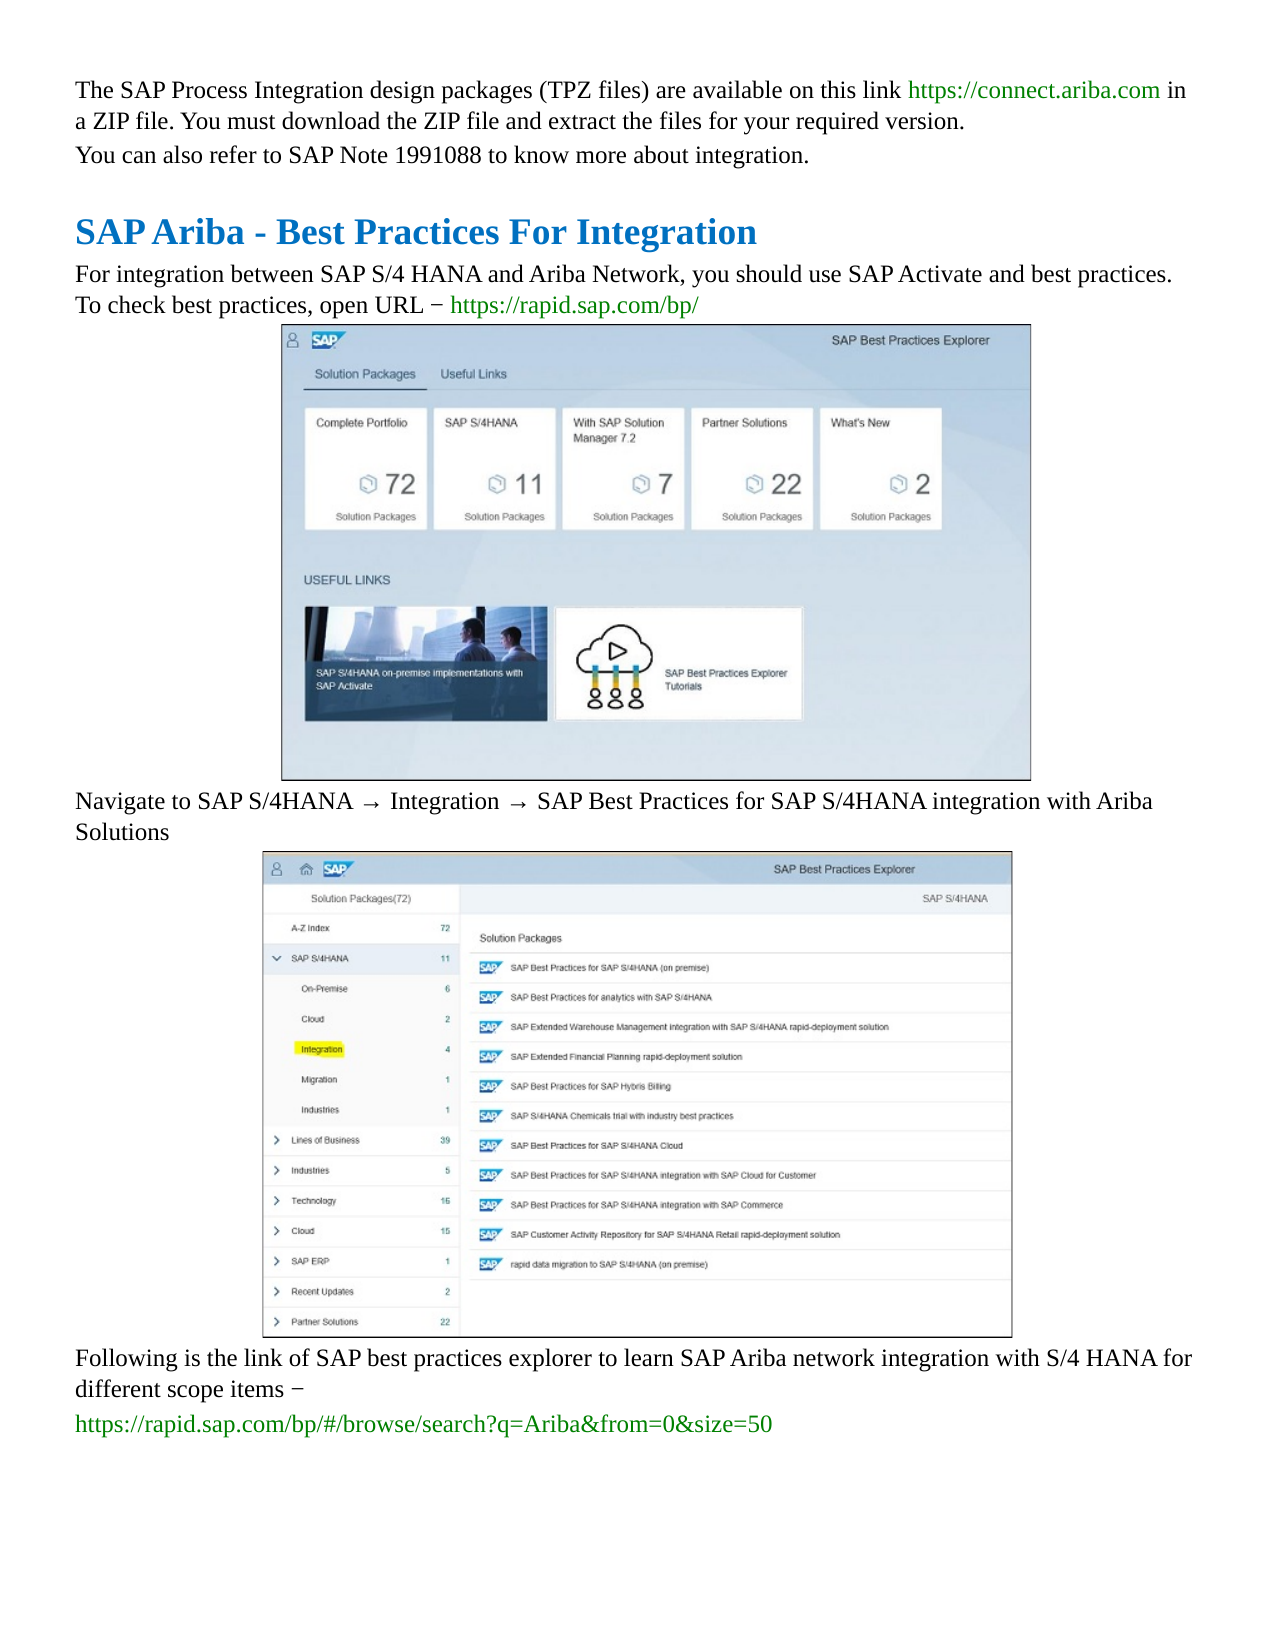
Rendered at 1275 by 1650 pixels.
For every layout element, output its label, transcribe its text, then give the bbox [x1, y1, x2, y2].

subtitle SAP Ariba - Best Practices For Integration [75, 209, 1200, 252]
text For integration between SAP S/4 HANA and Ariba Network, you should use SAP Activate and best practices. To check best practices, open URL − https://rapid.sap.com/bp/ [75, 259, 1200, 319]
text Following is the link of SAP best practices explorer to learn SAP Ariba network integration with S/4 HANA for different scope items − [75, 1343, 1200, 1403]
text Navigate to SAP S/4HANA → Integration → SAP Best Practices for SAP S/4HANA integration with Ariba Solutions [75, 786, 1200, 846]
text You can also refer to SAP Note 1991088 to know more about integration. [75, 140, 1200, 169]
text The SAP Process Integration design packages (TPZ files) are available on this link https://connect.ariba.com in a ZIP file. You must download the ZIP file and extract the files for your required version. [75, 75, 1200, 135]
text https://rapid.sap.com/bp/#/browse/search?q=Ariba&from=0&size=50 [75, 1409, 1200, 1437]
